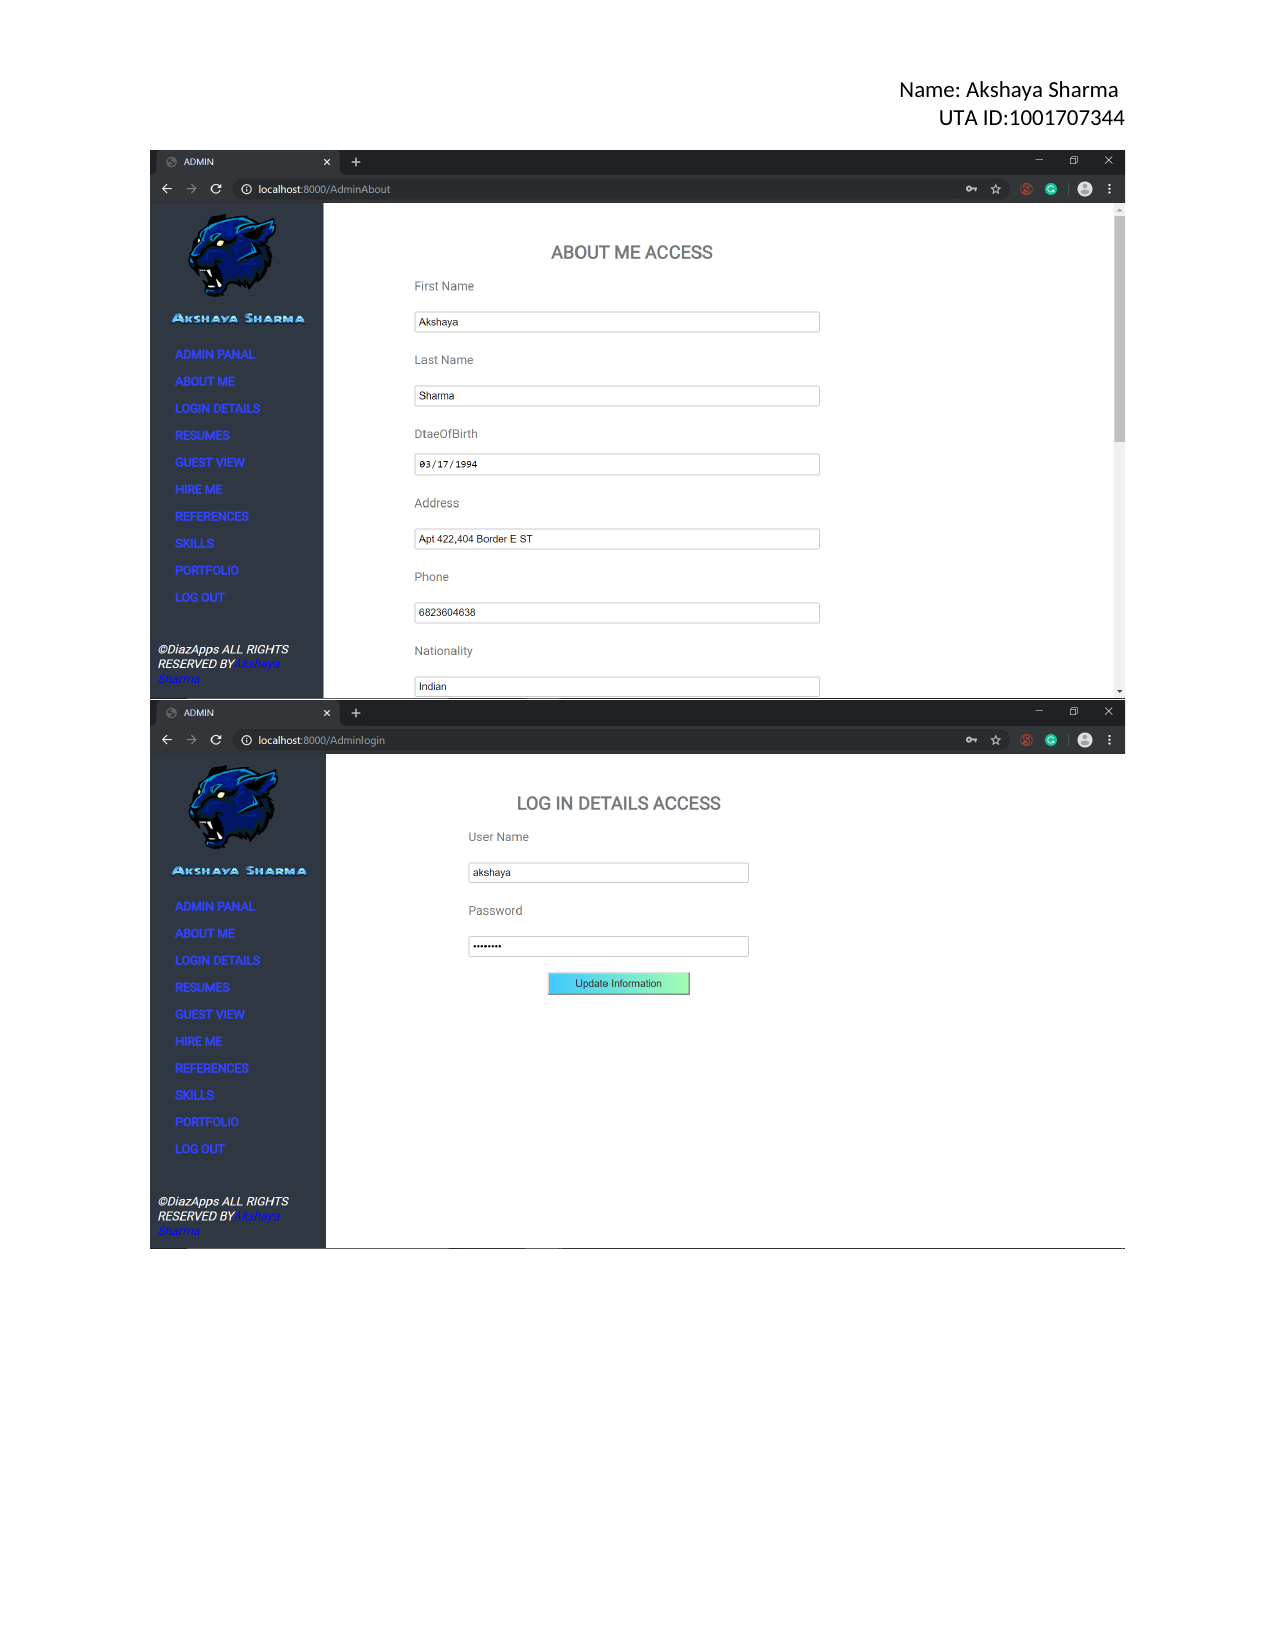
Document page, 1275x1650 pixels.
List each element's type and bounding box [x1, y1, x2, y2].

picture [150, 150, 1125, 699]
picture [150, 700, 1125, 1249]
